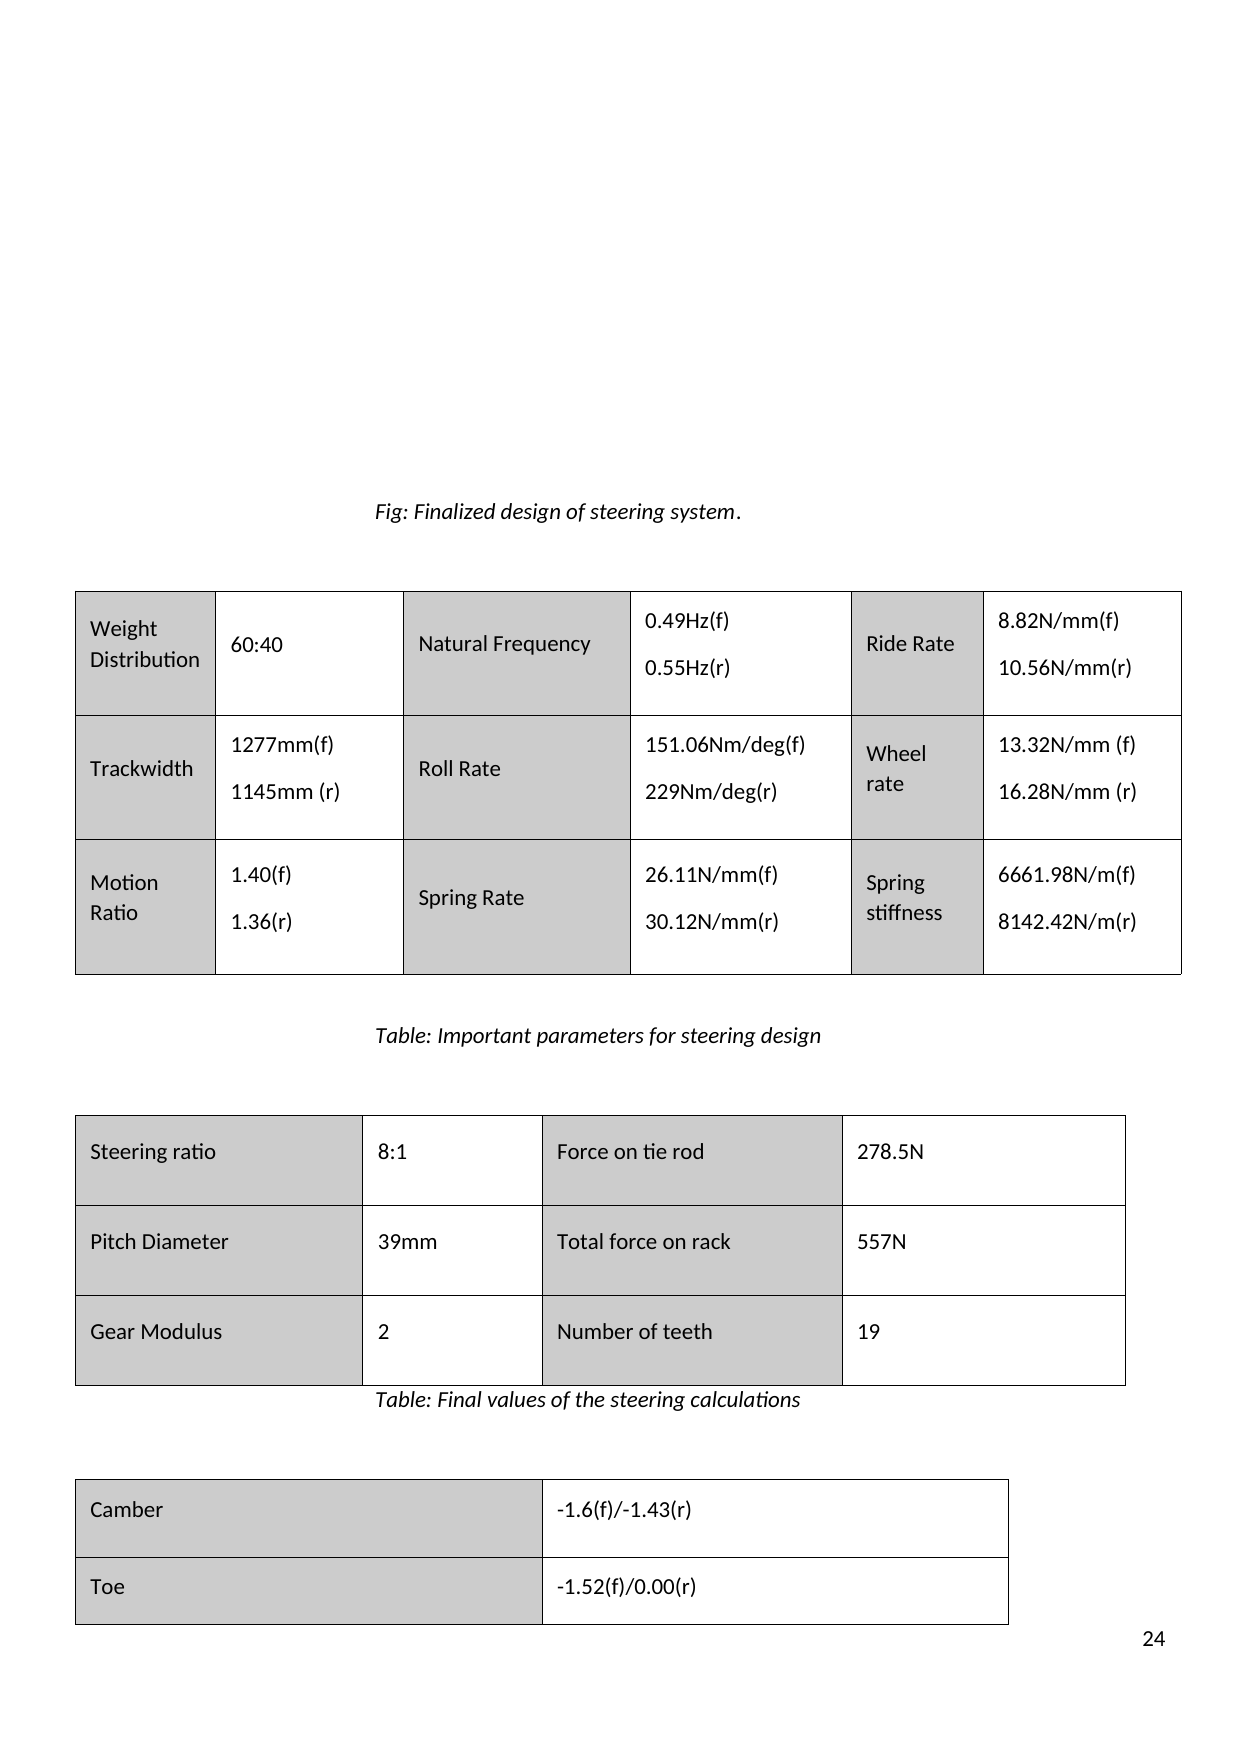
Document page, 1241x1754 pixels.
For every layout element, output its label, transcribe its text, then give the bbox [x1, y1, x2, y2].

text Table: Final values of the steering calculations [75, 1386, 1165, 1414]
table_cell 1.40(f) 1.36(r) [216, 840, 403, 974]
table_header Weight Distribution [76, 592, 215, 715]
text Fig: Finalized design of steering system. [300, 497, 1165, 525]
table_cell 19 [843, 1296, 1125, 1385]
table_header Camber [76, 1480, 542, 1557]
table_header Steering ratio [76, 1116, 362, 1205]
text Table: Important parameters for steering design [300, 1021, 1165, 1049]
table_cell Roll Rate [404, 716, 630, 839]
table_cell 1277mm(f) 1145mm (r) [216, 716, 403, 839]
table_cell 2 [363, 1296, 542, 1385]
table_header Force on tie rod [543, 1116, 842, 1205]
table_cell 151.06Nm/deg(f) 229Nm/deg(r) [631, 716, 851, 839]
table_header 60:40 [216, 592, 403, 715]
table_cell Toe [76, 1558, 542, 1624]
table_cell Spring Rate [404, 840, 630, 974]
table_cell 6661.98N/m(f) 8142.42N/m(r) [984, 840, 1181, 974]
table_cell Gear Modulus [76, 1296, 362, 1385]
table_cell Wheel rate [852, 716, 983, 839]
table_header 0.49Hz(f) 0.55Hz(r) [631, 592, 851, 715]
table_cell 26.11N/mm(f) 30.12N/mm(r) [631, 840, 851, 974]
table_cell Pitch Diameter [76, 1206, 362, 1295]
table_cell 557N [843, 1206, 1125, 1295]
table_cell Trackwidth [76, 716, 215, 839]
table_header Natural Frequency [404, 592, 630, 715]
table_cell Spring stiffness [852, 840, 983, 974]
table_cell 13.32N/mm (f) 16.28N/mm (r) [984, 716, 1181, 839]
table_cell Total force on rack [543, 1206, 842, 1295]
table_header 8.82N/mm(f) 10.56N/mm(r) [984, 592, 1181, 715]
table_header 8:1 [363, 1116, 542, 1205]
table_cell 39mm [363, 1206, 542, 1295]
table_header 278.5N [843, 1116, 1125, 1205]
table_header Ride Rate [852, 592, 983, 715]
table_cell Number of teeth [543, 1296, 842, 1385]
table_cell Motion Ratio [76, 840, 215, 974]
table_header -1.6(f)/-1.43(r) [543, 1480, 1008, 1557]
table_cell -1.52(f)/0.00(r) [543, 1558, 1008, 1624]
